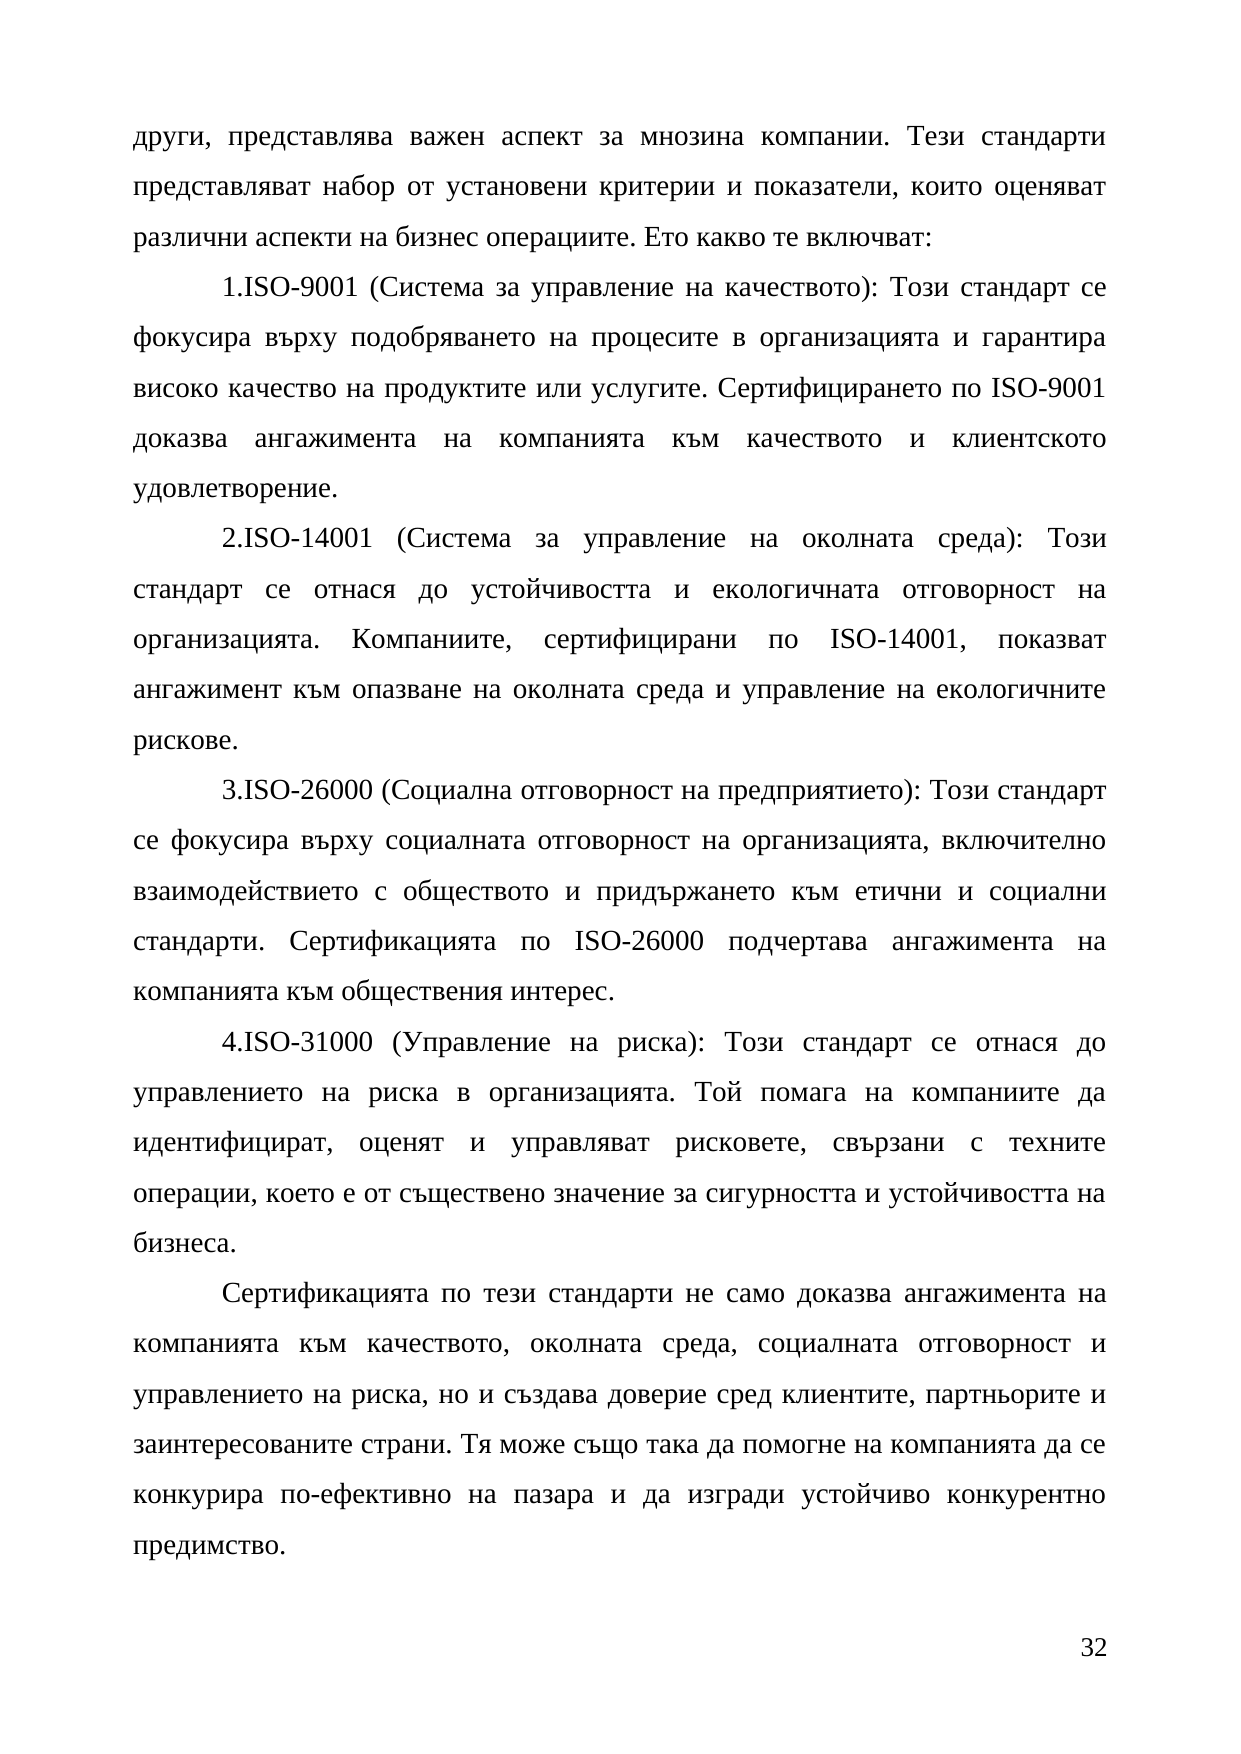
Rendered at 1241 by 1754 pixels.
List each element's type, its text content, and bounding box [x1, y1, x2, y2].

text 1.ISO-9001 (Система за управление на качеството): Този стандарт се фокусира върху подобряването на процесите в организацията и гарантира високо качество на продуктите или услугите. Сертифицирането по ISO-9001 доказва ангажимента на компанията към качеството и клиентското удовлетворение. [133, 269, 1107, 504]
text 4.ISO-31000 (Управление на риска): Този стандарт се отнася до управлението на риска в организацията. Той помага на компаниите да идентифицират, оценят и управляват рисковете, свързани с техните операции, което е от съществено значение за сигурността и устойчивостта на бизнеса. [133, 1024, 1107, 1258]
text 3.ISO-26000 (Социална отговорност на предприятието): Този стандарт се фокусира върху социалната отговорност на организацията, включително взаимодействието с обществото и придържането към етични и социални стандарти. Сертификацията по ISO-26000 подчертава ангажимента на компанията към обществения интерес. [133, 772, 1107, 1007]
text 2.ISO-14001 (Система за управление на околната среда): Този стандарт се отнася до устойчивостта и екологичната отговорност на организацията. Компаниите, сертифицирани по ISO-14001, показват ангажимент към опазване на околната среда и управление на екологичните рискове. [133, 521, 1107, 755]
text Сертификацията по тези стандарти не само доказва ангажимента на компанията към качеството, околната среда, социалната отговорност и управлението на риска, но и създава доверие сред клиентите, партньорите и заинтересованите страни. Тя може също така да помогне на компанията да се конкурира по-ефективно на пазара и да изгради устойчиво конкурентно предимство. [133, 1275, 1107, 1560]
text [133, 118, 1107, 252]
